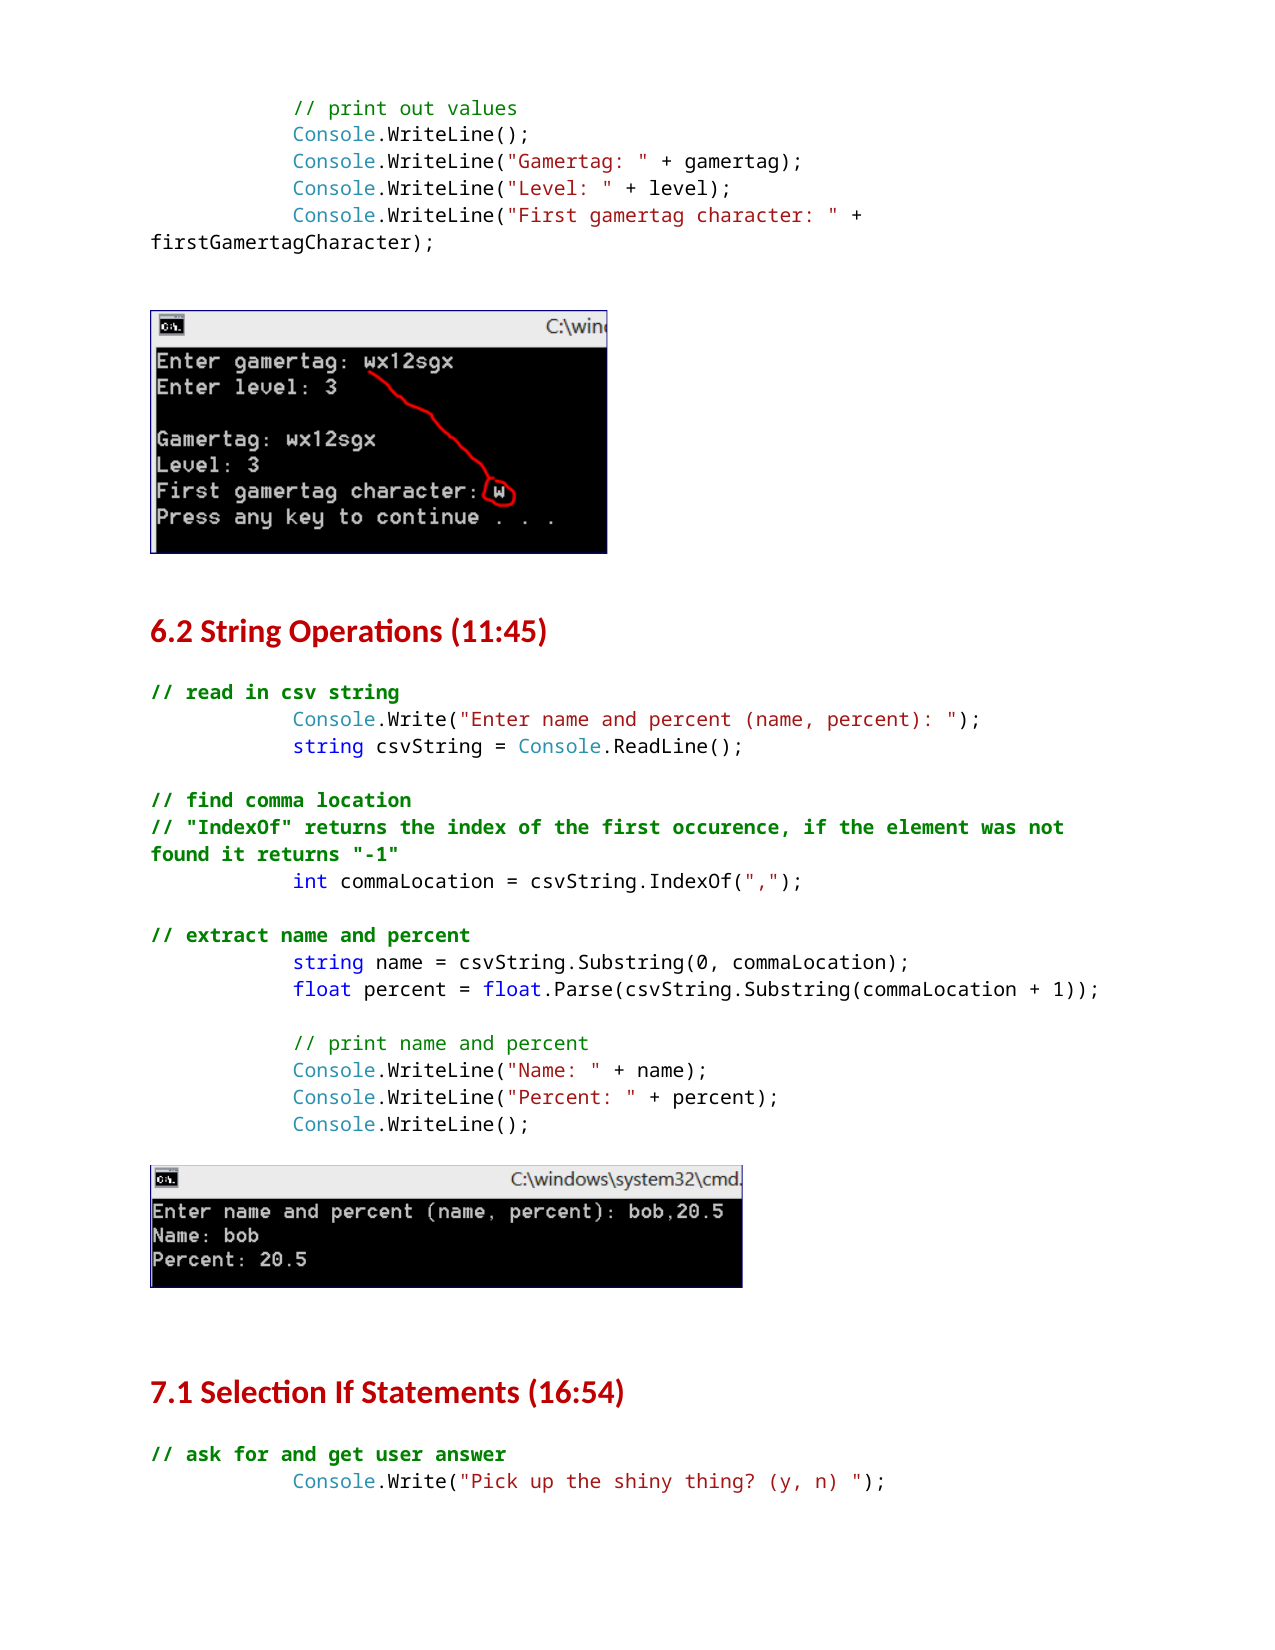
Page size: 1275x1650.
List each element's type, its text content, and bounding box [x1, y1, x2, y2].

text // print name and percent [150, 1029, 1125, 1056]
text // ask for and get user answer [150, 1440, 1125, 1467]
text 7.1 Selection If Statements (16:54) [150, 1372, 1125, 1412]
text Console.Write("Enter name and percent (name, percent): "); [150, 705, 1125, 732]
text Console.WriteLine("First gamertag character: " + firstGamertagCharacter); [150, 202, 1125, 256]
text Console.WriteLine("Gamertag: " + gamertag); [150, 148, 1125, 175]
text // read in csv string [150, 678, 1125, 705]
text Console.WriteLine("Percent: " + percent); [150, 1083, 1125, 1110]
text Console.Write("Pick up the shiny thing? (y, n) "); [150, 1467, 1125, 1494]
text float percent = float.Parse(csvString.Substring(commaLocation + 1)); [150, 975, 1125, 1002]
text // extract name and percent [150, 921, 1125, 948]
text Console.WriteLine(); [150, 121, 1125, 148]
text string csvString = Console.ReadLine(); [150, 732, 1125, 759]
text Console.WriteLine("Name: " + name); [150, 1056, 1125, 1083]
text // "IndexOf" returns the index of the first occurence, if the element was not found it returns "-1" [150, 813, 1125, 867]
text string name = csvString.Substring(0, commaLocation); [150, 948, 1125, 975]
text // print out values [150, 94, 1125, 121]
text // find comma location [150, 786, 1125, 813]
text Console.WriteLine("Level: " + level); [150, 175, 1125, 202]
picture [150, 1165, 743, 1288]
text Console.WriteLine(); [150, 1110, 1125, 1137]
text 6.2 String Operations (11:45) [150, 609, 1125, 650]
picture [150, 310, 608, 554]
text int commaLocation = csvString.IndexOf(","); [150, 867, 1125, 894]
